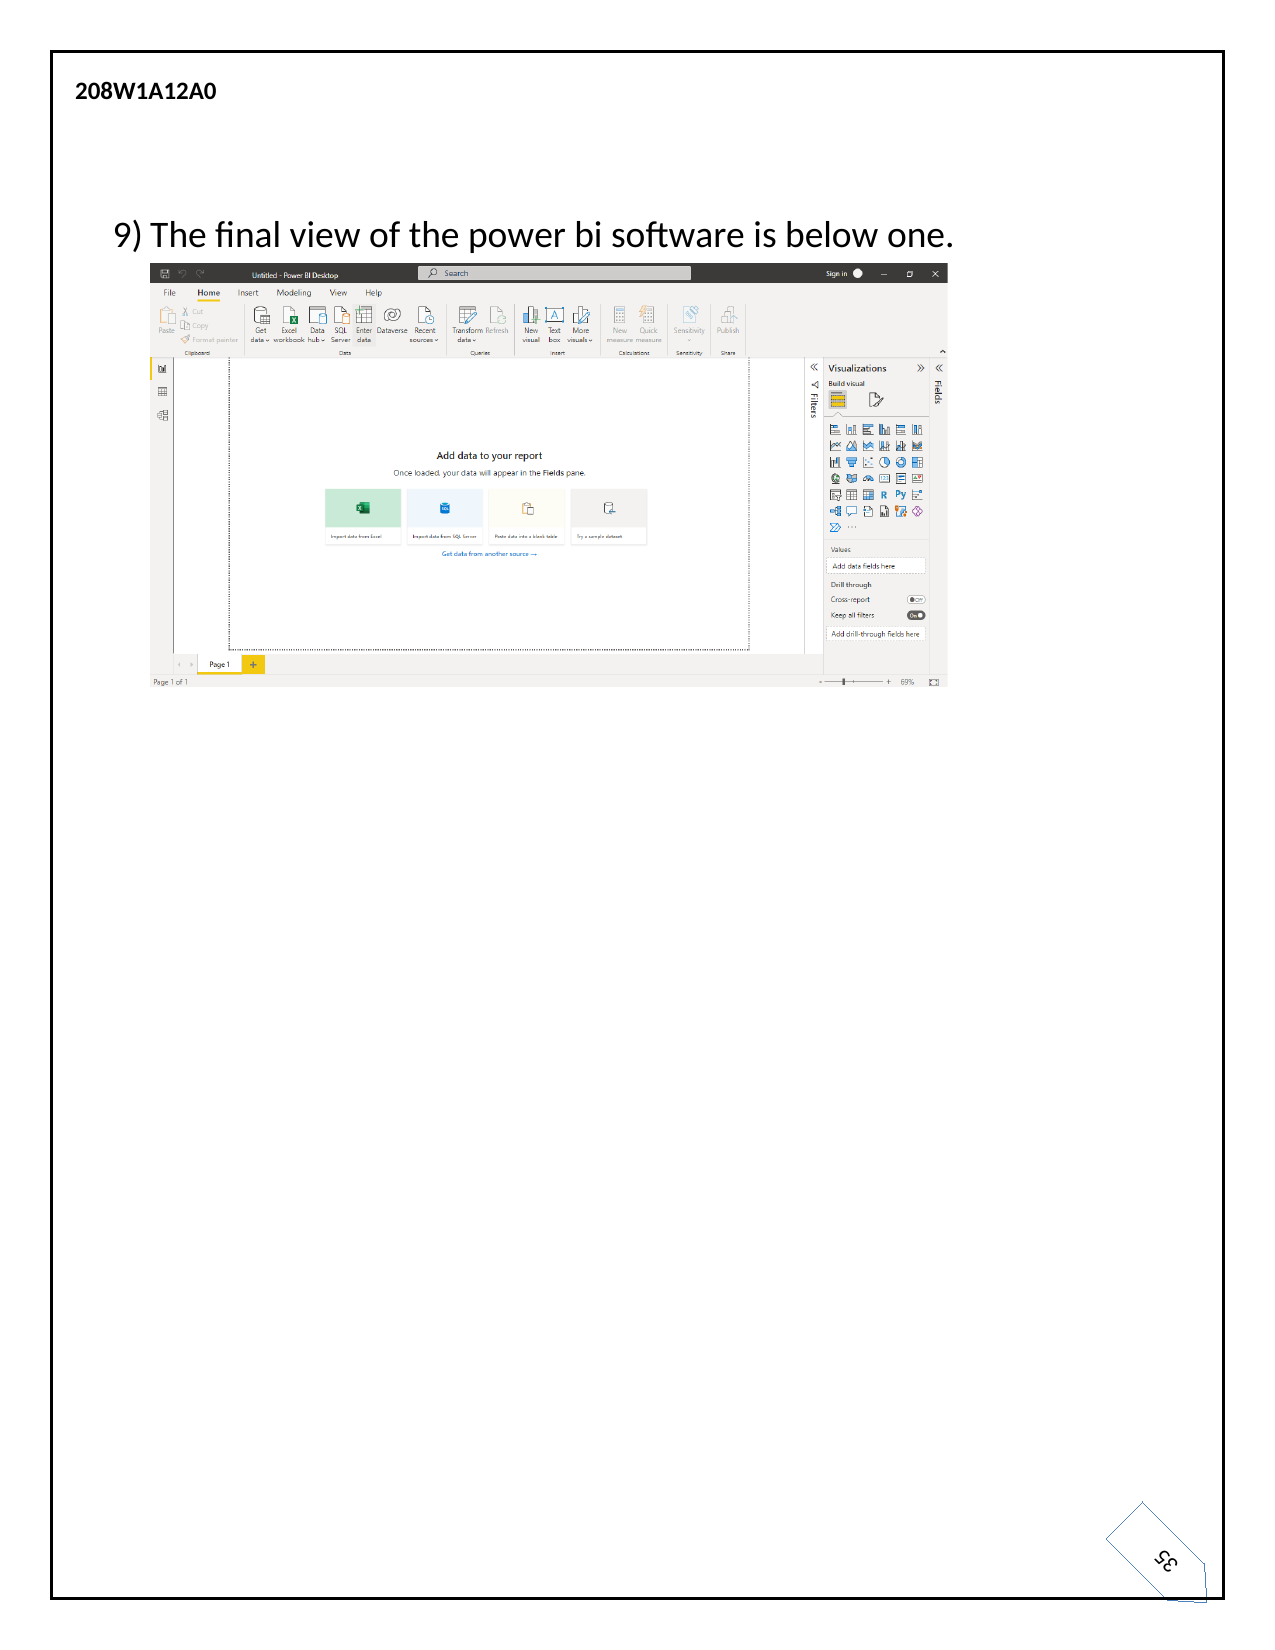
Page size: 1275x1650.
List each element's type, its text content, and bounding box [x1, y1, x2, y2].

list The final view of the power bi software is below one. [112, 211, 1162, 257]
picture [150, 263, 948, 687]
